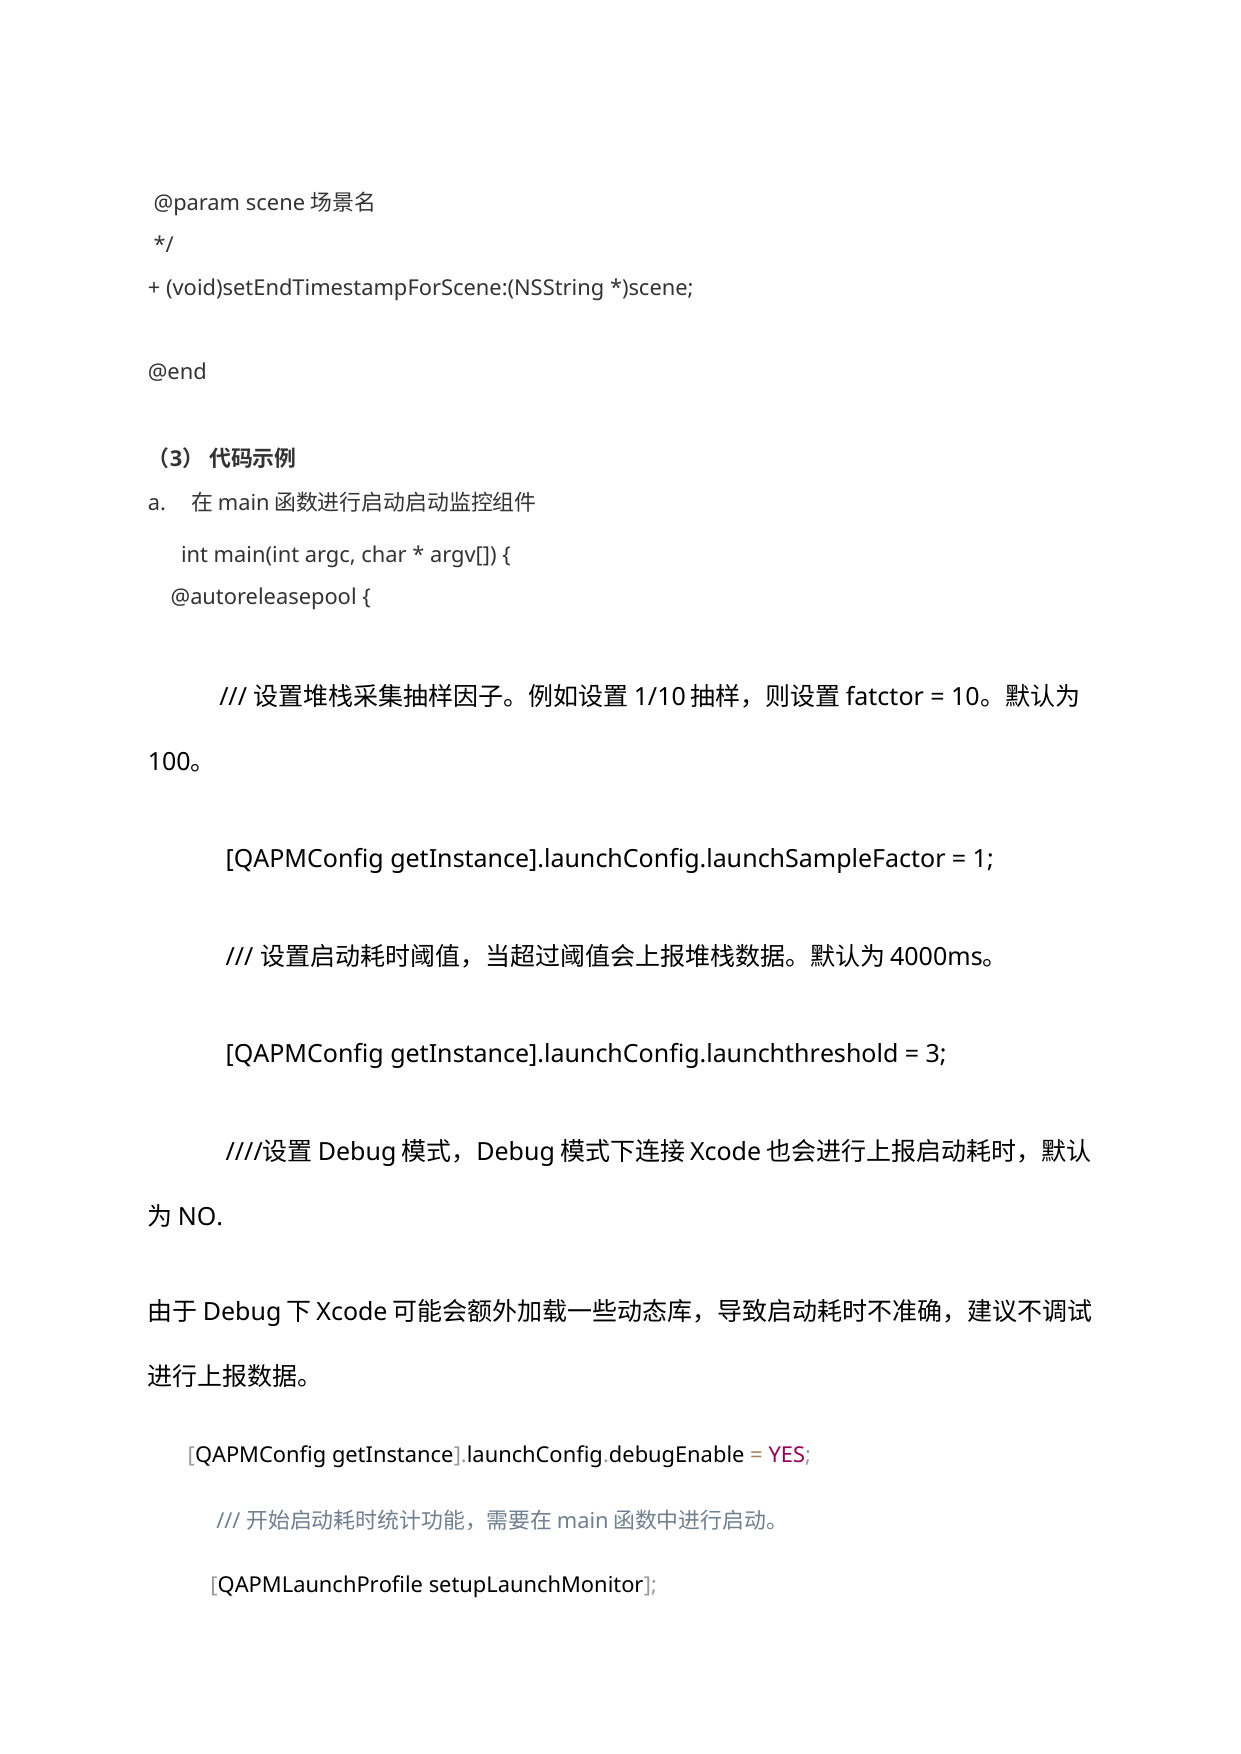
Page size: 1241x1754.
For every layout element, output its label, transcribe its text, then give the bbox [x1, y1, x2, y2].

text 由于Debug下Xcode可能会额外加载一些动态库，导致启动耗时不准确，建议不调试进行上报数据。 [148, 1277, 1093, 1407]
text @param scene 场景名 [148, 185, 1093, 217]
text int main(int argc, char * argv[]) { [181, 539, 1093, 568]
text [QAPMConfig getInstance].launchConfig.launchSampleFactor = 1; [148, 825, 1093, 890]
text /// 设置堆栈采集抽样因子。例如设置1/10抽样，则设置fatctor = 10。默认为100。 [148, 662, 1093, 792]
text [QAPMConfig getInstance].launchConfig.launchthreshold = 3; [148, 1020, 1093, 1085]
text [QAPMConfig getInstance].launchConfig.debugEnable = YES; [148, 1437, 1093, 1470]
text [QAPMLaunchProfile setupLaunchMonitor]; [148, 1567, 1093, 1600]
text */ [148, 229, 1093, 259]
text @autoreleasepool { [148, 581, 1093, 611]
text /// 设置启动耗时阈值，当超过阈值会上报堆栈数据。默认为4000ms。 [148, 922, 1093, 987]
text + (void)setEndTimestampForScene:(NSString *)scene; [148, 271, 1093, 301]
list 在main函数进行启动启动监控组件 [148, 485, 1093, 517]
text ////设置Debug模式，Debug模式下连接Xcode也会进行上报启动耗时，默认为NO. [148, 1117, 1093, 1247]
text @end [148, 356, 1093, 386]
text （3） 代码示例 [148, 441, 1093, 472]
text /// 开始启动耗时统计功能，需要在main函数中进行启动。 [148, 1502, 1093, 1535]
